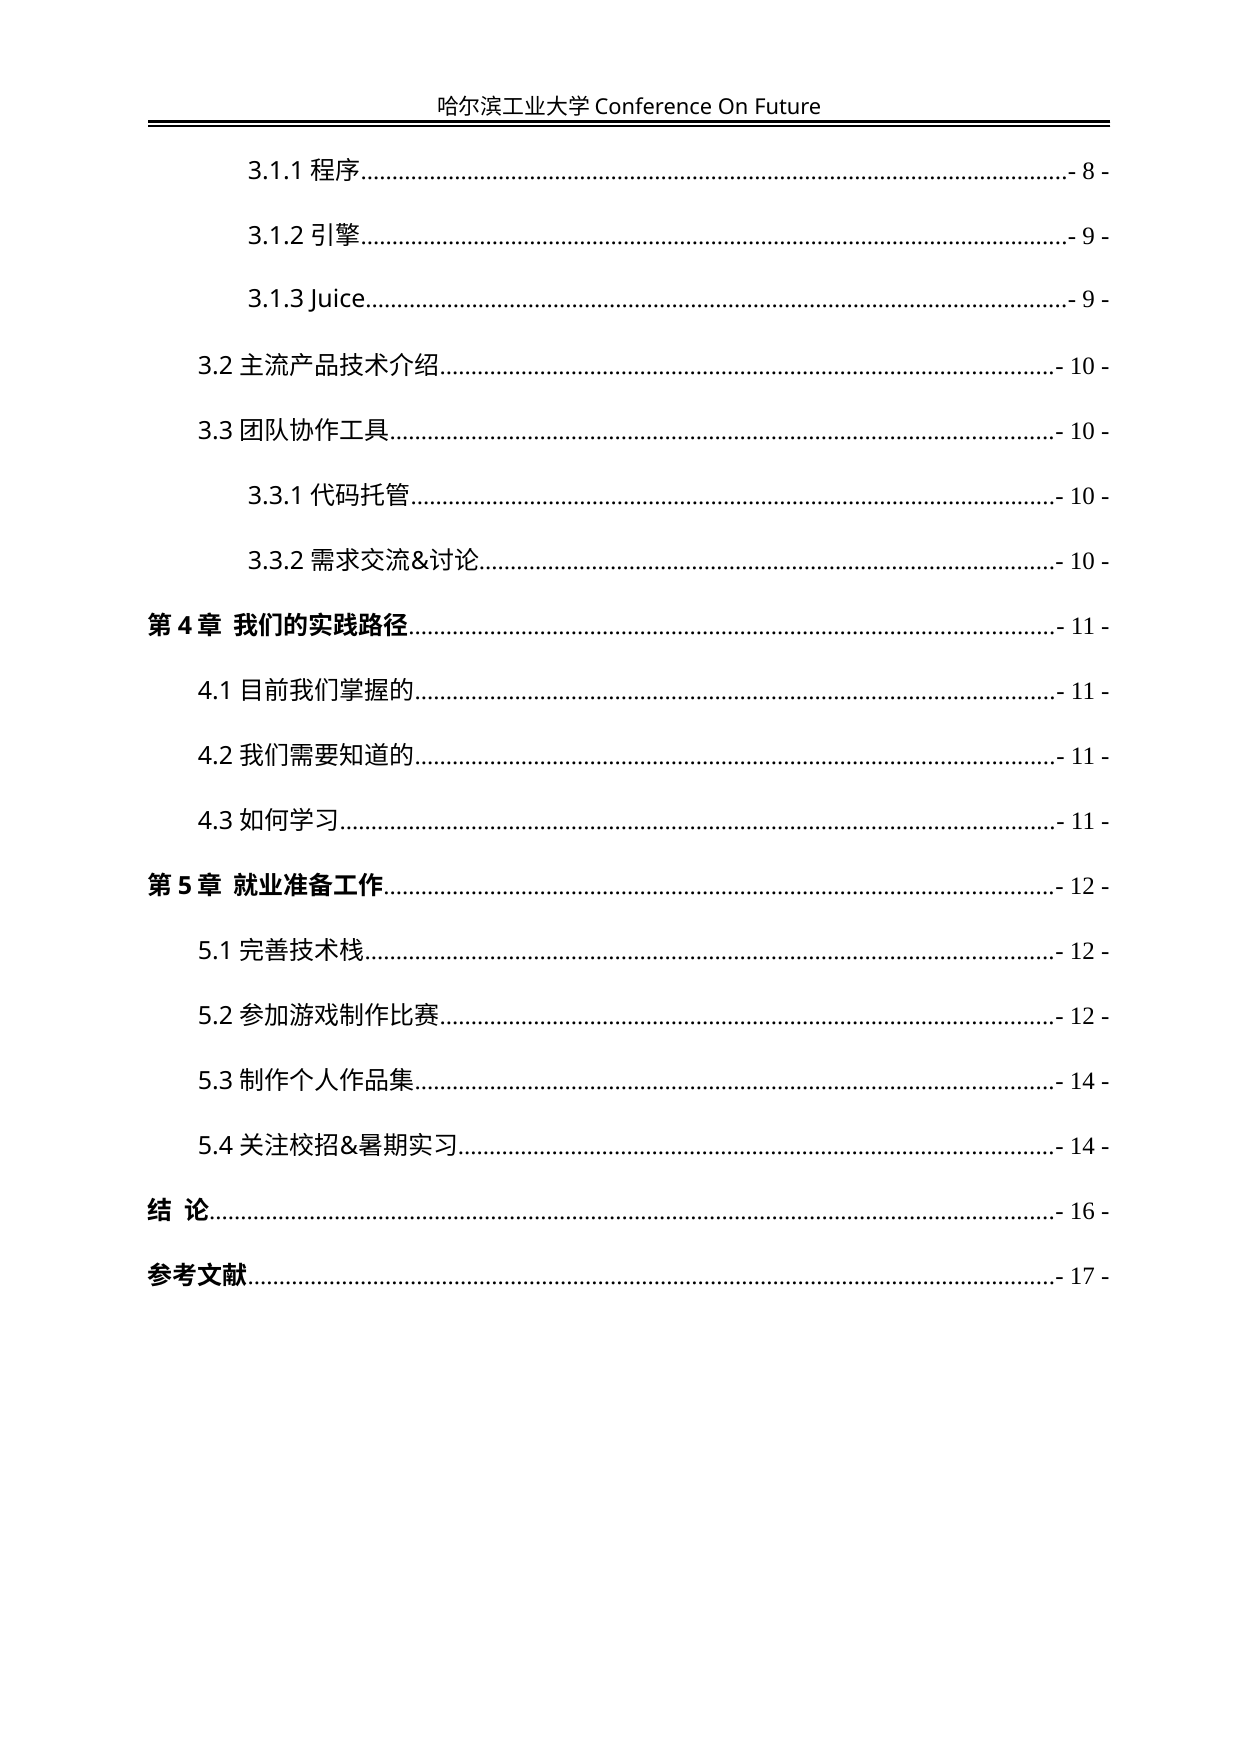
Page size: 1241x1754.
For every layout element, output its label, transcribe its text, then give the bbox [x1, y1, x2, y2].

text 结 论 - 16 - [148, 1176, 1110, 1241]
text 3.1.2 引擎 - 9 - [248, 201, 1110, 266]
text 4.1 目前我们掌握的 - 11 - [198, 656, 1110, 721]
text 参考文献 - 17 - [148, 1241, 1110, 1306]
text 3.1.3 Juice - 9 - [248, 266, 1110, 331]
text 3.2 主流产品技术介绍 - 10 - [198, 331, 1110, 396]
text 5.3 制作个人作品集 - 14 - [198, 1046, 1110, 1111]
text 5.2 参加游戏制作比赛 - 12 - [198, 981, 1110, 1046]
text 3.1.1 程序 - 8 - [248, 136, 1110, 201]
text 3.3 团队协作工具 - 10 - [198, 396, 1110, 461]
text 第4章 我们的实践路径 - 11 - [148, 591, 1110, 656]
text 5.1 完善技术栈 - 12 - [198, 916, 1110, 981]
text 4.3 如何学习 - 11 - [198, 786, 1110, 851]
text 4.2 我们需要知道的 - 11 - [198, 721, 1110, 786]
text 3.3.1 代码托管 - 10 - [248, 461, 1110, 526]
text 第5章 就业准备工作 - 12 - [148, 851, 1110, 916]
text 3.3.2 需求交流&讨论 - 10 - [248, 526, 1110, 591]
text 5.4 关注校招&暑期实习 - 14 - [198, 1111, 1110, 1176]
